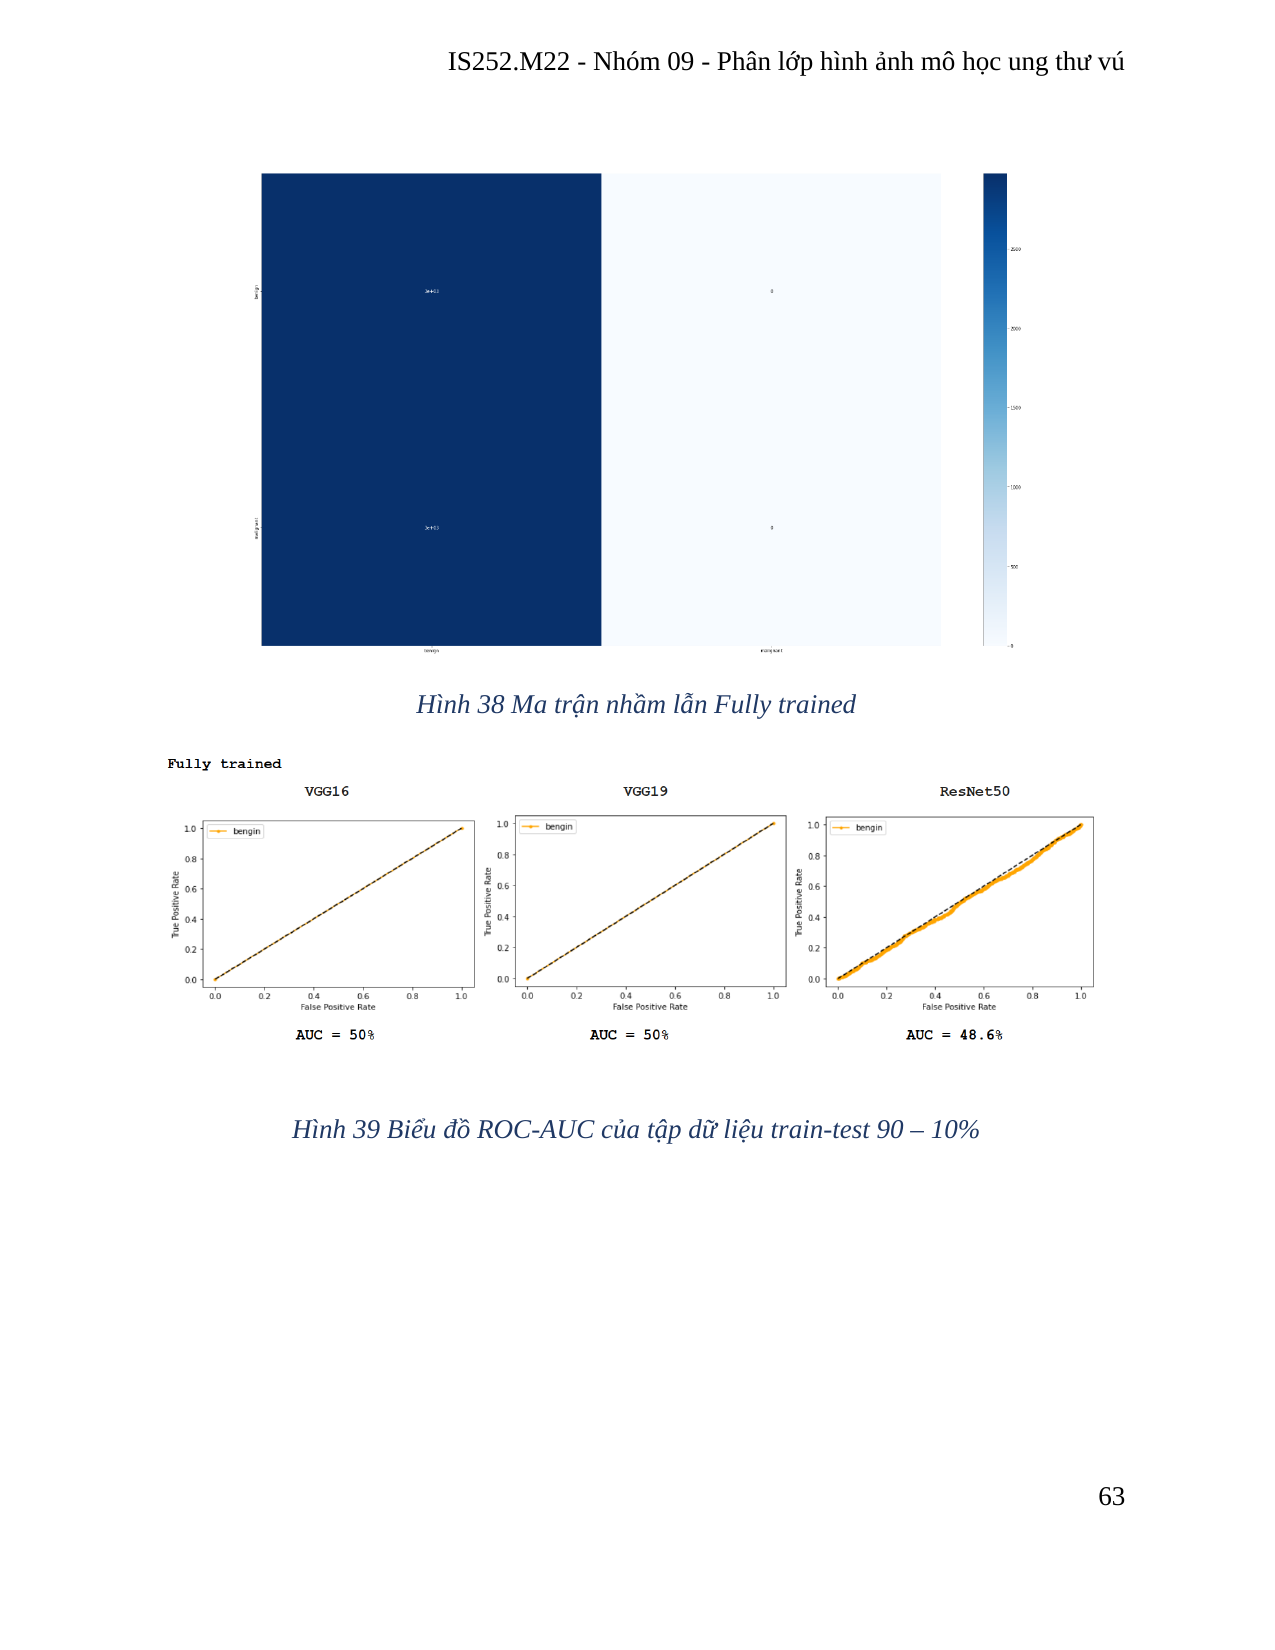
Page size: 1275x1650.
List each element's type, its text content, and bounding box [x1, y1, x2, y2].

picture [251, 170, 1024, 656]
picture [150, 747, 1125, 1081]
